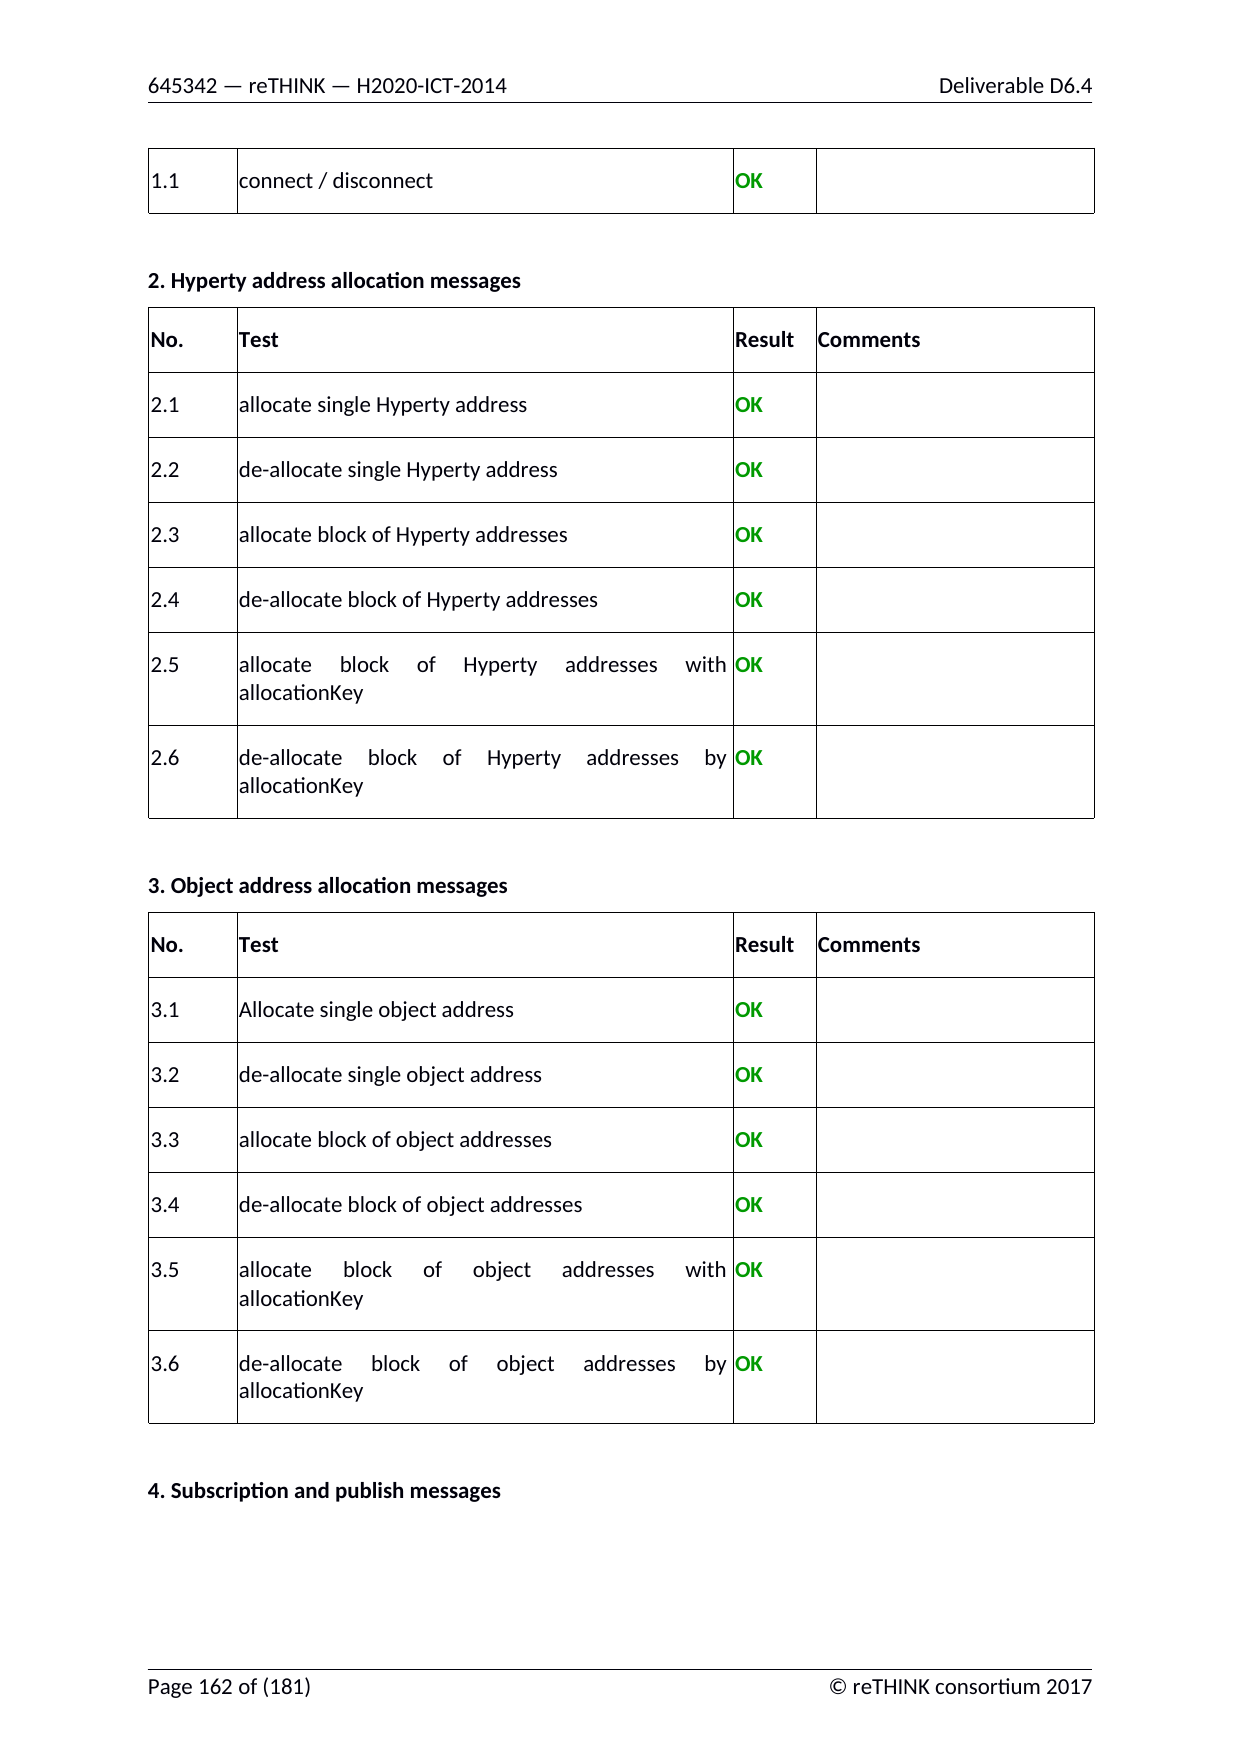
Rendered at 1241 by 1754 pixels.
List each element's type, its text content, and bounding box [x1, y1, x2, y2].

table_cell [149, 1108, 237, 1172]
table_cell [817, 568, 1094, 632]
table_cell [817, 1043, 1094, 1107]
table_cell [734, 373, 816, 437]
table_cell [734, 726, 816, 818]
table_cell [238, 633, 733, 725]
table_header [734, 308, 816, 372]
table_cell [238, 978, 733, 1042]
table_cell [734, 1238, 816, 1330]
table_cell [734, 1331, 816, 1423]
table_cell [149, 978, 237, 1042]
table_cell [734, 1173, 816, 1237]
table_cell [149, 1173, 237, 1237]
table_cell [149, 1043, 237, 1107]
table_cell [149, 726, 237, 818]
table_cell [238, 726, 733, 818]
text 2. Hyperty address allocation messages [148, 266, 1092, 294]
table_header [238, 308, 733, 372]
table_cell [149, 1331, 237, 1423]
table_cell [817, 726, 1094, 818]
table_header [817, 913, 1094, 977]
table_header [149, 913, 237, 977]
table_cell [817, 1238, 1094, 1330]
text 4. Subscription and publish messages [148, 1476, 1092, 1504]
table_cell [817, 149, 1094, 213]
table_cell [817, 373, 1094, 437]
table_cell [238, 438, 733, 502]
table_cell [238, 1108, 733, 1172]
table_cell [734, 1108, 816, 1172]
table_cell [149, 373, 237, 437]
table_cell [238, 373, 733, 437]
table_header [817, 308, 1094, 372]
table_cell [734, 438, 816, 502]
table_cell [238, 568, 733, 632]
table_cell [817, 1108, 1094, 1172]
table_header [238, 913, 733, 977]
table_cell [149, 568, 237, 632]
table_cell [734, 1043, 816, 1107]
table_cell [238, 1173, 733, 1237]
text 3. Object address allocation messages [148, 871, 1092, 899]
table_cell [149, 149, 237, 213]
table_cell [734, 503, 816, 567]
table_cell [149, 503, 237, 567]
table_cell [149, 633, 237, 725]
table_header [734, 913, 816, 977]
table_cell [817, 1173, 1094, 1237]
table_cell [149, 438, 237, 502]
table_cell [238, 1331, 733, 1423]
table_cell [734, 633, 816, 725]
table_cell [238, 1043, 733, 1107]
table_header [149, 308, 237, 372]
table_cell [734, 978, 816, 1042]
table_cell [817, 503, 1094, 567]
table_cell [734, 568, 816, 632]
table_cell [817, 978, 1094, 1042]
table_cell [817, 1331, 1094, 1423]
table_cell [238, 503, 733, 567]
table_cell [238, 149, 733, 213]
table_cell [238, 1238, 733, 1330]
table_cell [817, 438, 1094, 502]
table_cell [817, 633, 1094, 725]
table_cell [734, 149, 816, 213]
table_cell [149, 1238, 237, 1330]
